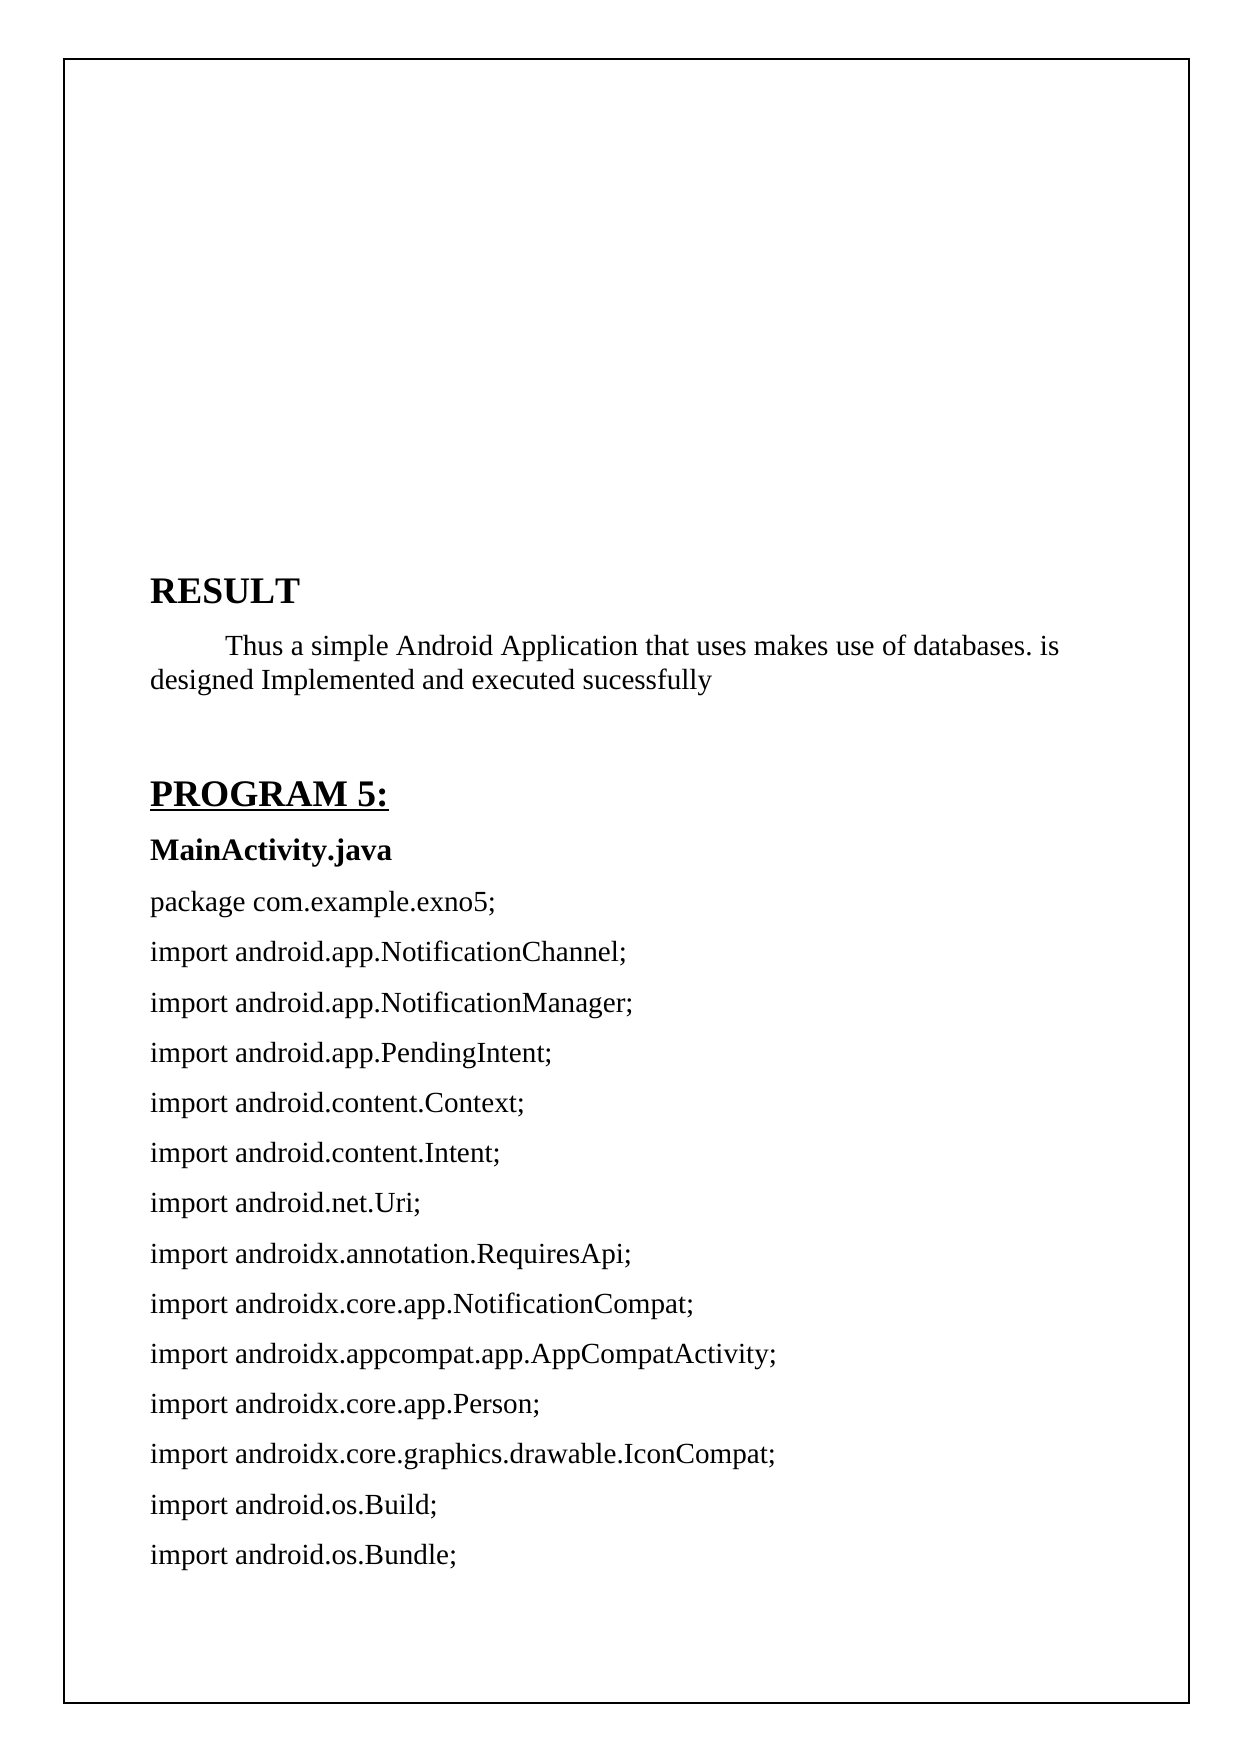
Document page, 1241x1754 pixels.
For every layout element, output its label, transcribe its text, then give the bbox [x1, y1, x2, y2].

text import androidx.core.graphics.drawable.IconCompat; [150, 1437, 1090, 1470]
text Thus a simple Android Application that uses makes use of databases. is designed Implemented and executed sucessfully [150, 628, 1090, 695]
text import android.app.NotificationChannel; [150, 934, 1090, 968]
text MainActivity.java [150, 832, 1090, 868]
text import android.net.Uri; [150, 1186, 1090, 1219]
text import android.os.Bundle; [150, 1537, 1090, 1571]
text import android.app.PendingIntent; [150, 1035, 1090, 1068]
text PROGRAM 5: [150, 772, 1090, 815]
text import androidx.appcompat.app.AppCompatActivity; [150, 1336, 1090, 1370]
text import android.content.Intent; [150, 1135, 1090, 1169]
text import android.content.Context; [150, 1085, 1090, 1119]
text import androidx.core.app.Person; [150, 1386, 1090, 1420]
text import androidx.annotation.RequiresApi; [150, 1236, 1090, 1269]
text import android.os.Build; [150, 1487, 1090, 1520]
text import androidx.core.app.NotificationCompat; [150, 1286, 1090, 1319]
text RESULT [150, 568, 1090, 612]
text import android.app.NotificationManager; [150, 985, 1090, 1018]
text package com.example.exno5; [150, 884, 1090, 918]
